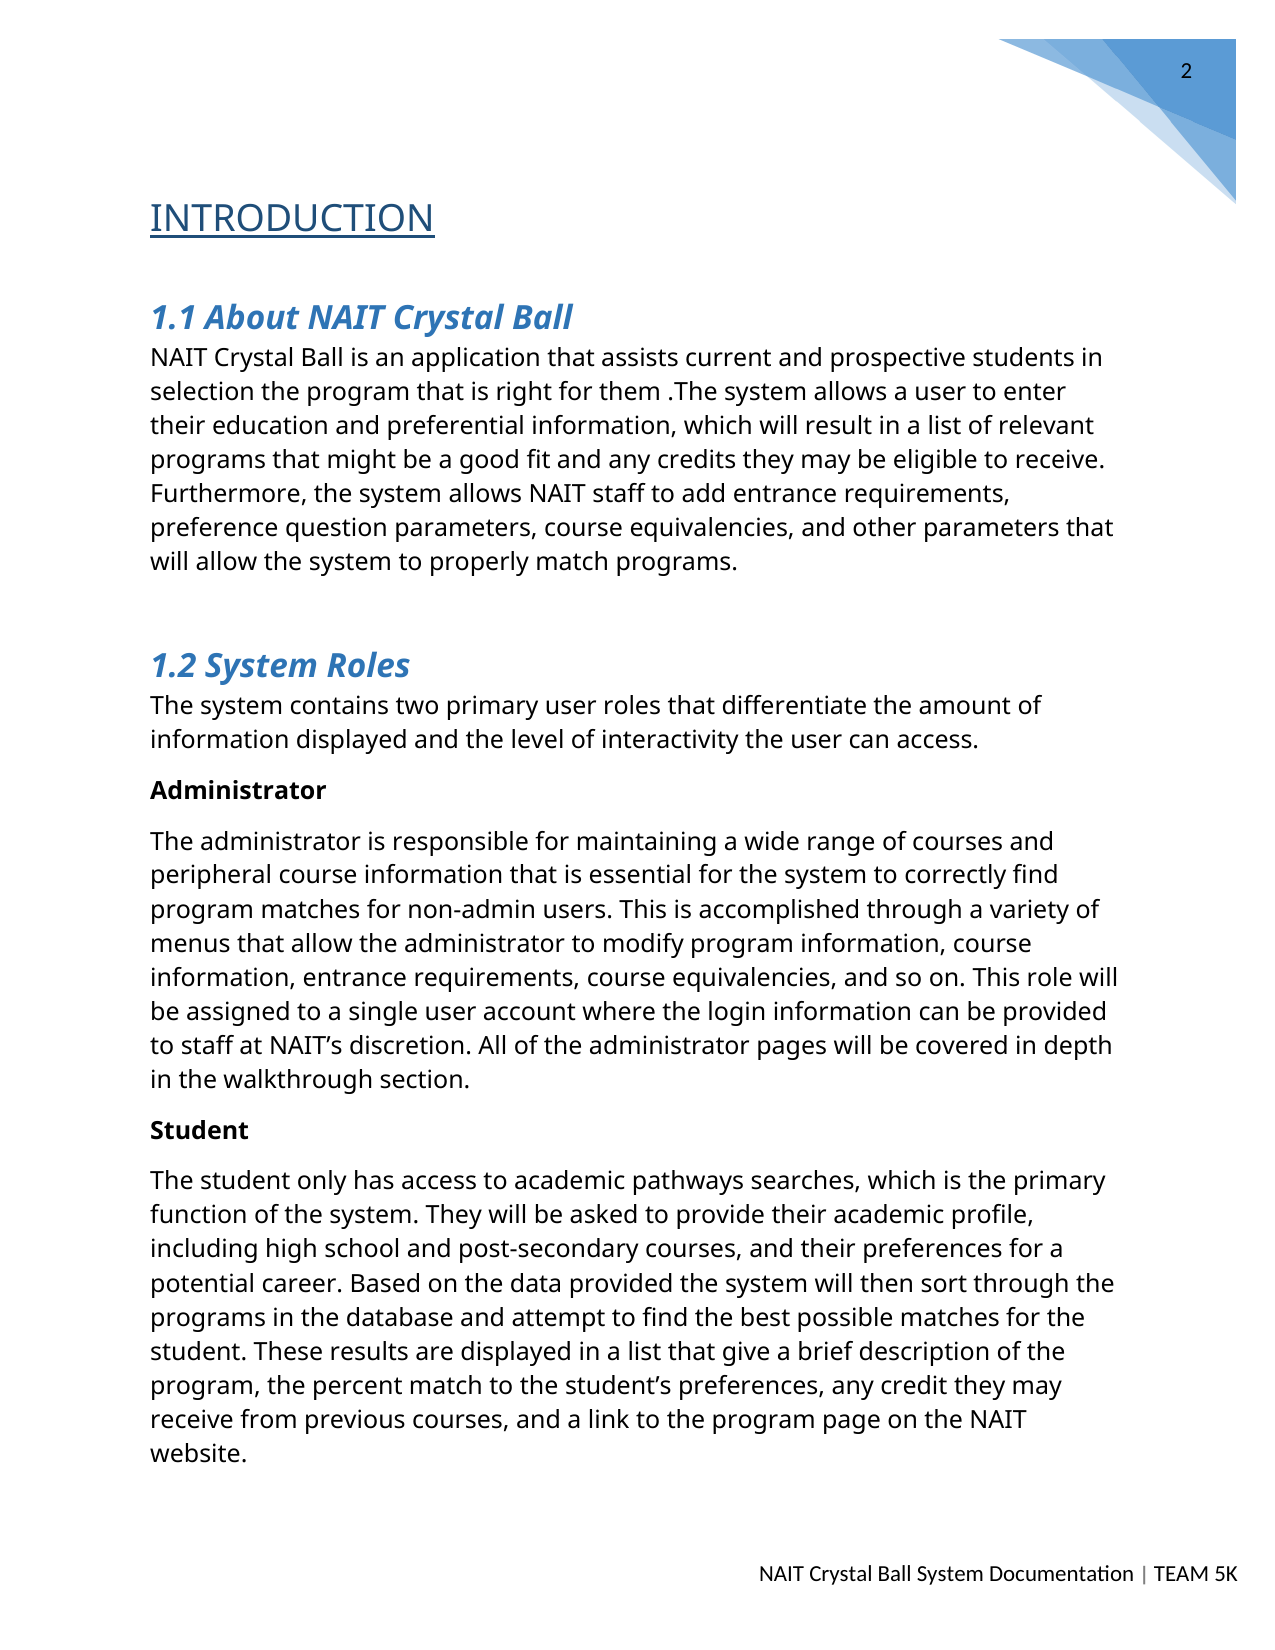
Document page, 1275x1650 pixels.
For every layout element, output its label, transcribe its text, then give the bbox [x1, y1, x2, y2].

subtitle INTRODUCTION [150, 192, 1125, 243]
picture [997, 39, 1236, 205]
text Student [150, 1112, 1125, 1146]
subtitle 1.2 System Roles [150, 642, 1125, 688]
text NAIT Crystal Ball is an application that assists current and prospective students in selection the program that is right for them .The system allows a user to enter their education and preferential information, which will result in a list of relevant programs that might be a good fit and any credits they may be eligible to receive. Furthermore, the system allows NAIT staff to add entrance requirements, preference question parameters, course equivalencies, and other parameters that will allow the system to properly match programs. [150, 339, 1125, 578]
text The administrator is responsible for maintaining a wide range of courses and peripheral course information that is essential for the system to correctly find program matches for non-admin users. This is accomplished through a variety of menus that allow the administrator to modify program information, course information, entrance requirements, course equivalencies, and so on. This role will be assigned to a single user account where the login information can be provided to staff at NAIT’s discretion. All of the administrator pages will be covered in depth in the walkthrough section. [150, 823, 1125, 1096]
subtitle 1.1 About NAIT Crystal Ball [150, 294, 1125, 339]
text The student only has access to academic pathways searches, which is the primary function of the system. They will be asked to provide their academic profile, including high school and post-secondary courses, and their preferences for a potential career. Based on the data provided the system will then sort through the programs in the database and attempt to find the best possible matches for the student. These results are displayed in a list that give a brief description of the program, the percent match to the student’s preferences, any credit they may receive from previous courses, and a link to the program page on the NAIT website. [150, 1163, 1125, 1469]
text Administrator [150, 772, 1125, 806]
text The system contains two primary user roles that differentiate the amount of information displayed and the level of interactivity the user can access. [150, 688, 1125, 756]
